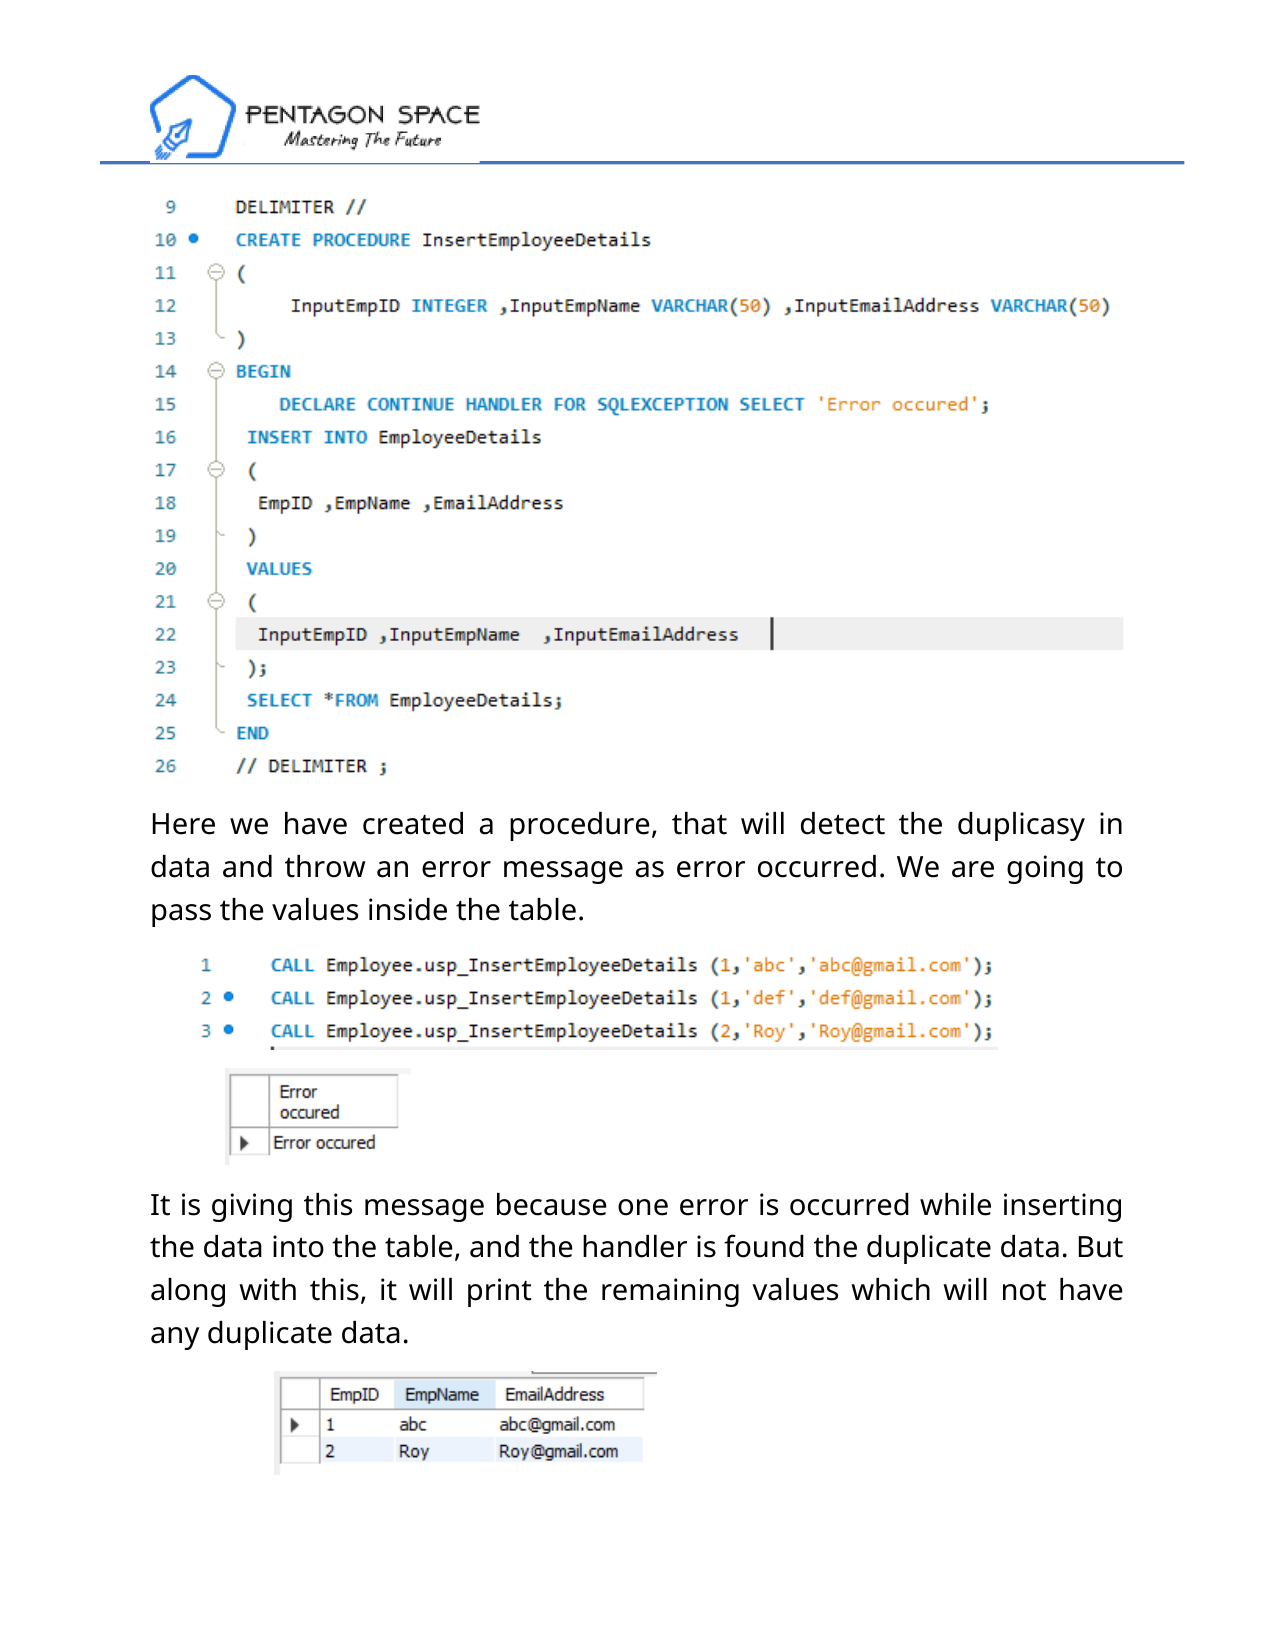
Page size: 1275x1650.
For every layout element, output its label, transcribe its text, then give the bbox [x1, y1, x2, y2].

picture [196, 948, 999, 1050]
picture [274, 1371, 657, 1475]
picture [150, 190, 1124, 785]
text It is giving this message because one error is occurred while inserting the data into the table, and the handler is found the duplicate data. But along with this, it will print the remaining values which will not have any duplicate data. [150, 1184, 1125, 1352]
text Here we have created a procedure, that will detect the duplicasy in data and throw an error message as error occurred. We are going to pass the values inside the table. [150, 803, 1125, 929]
picture [225, 1068, 411, 1165]
picture [150, 75, 480, 163]
